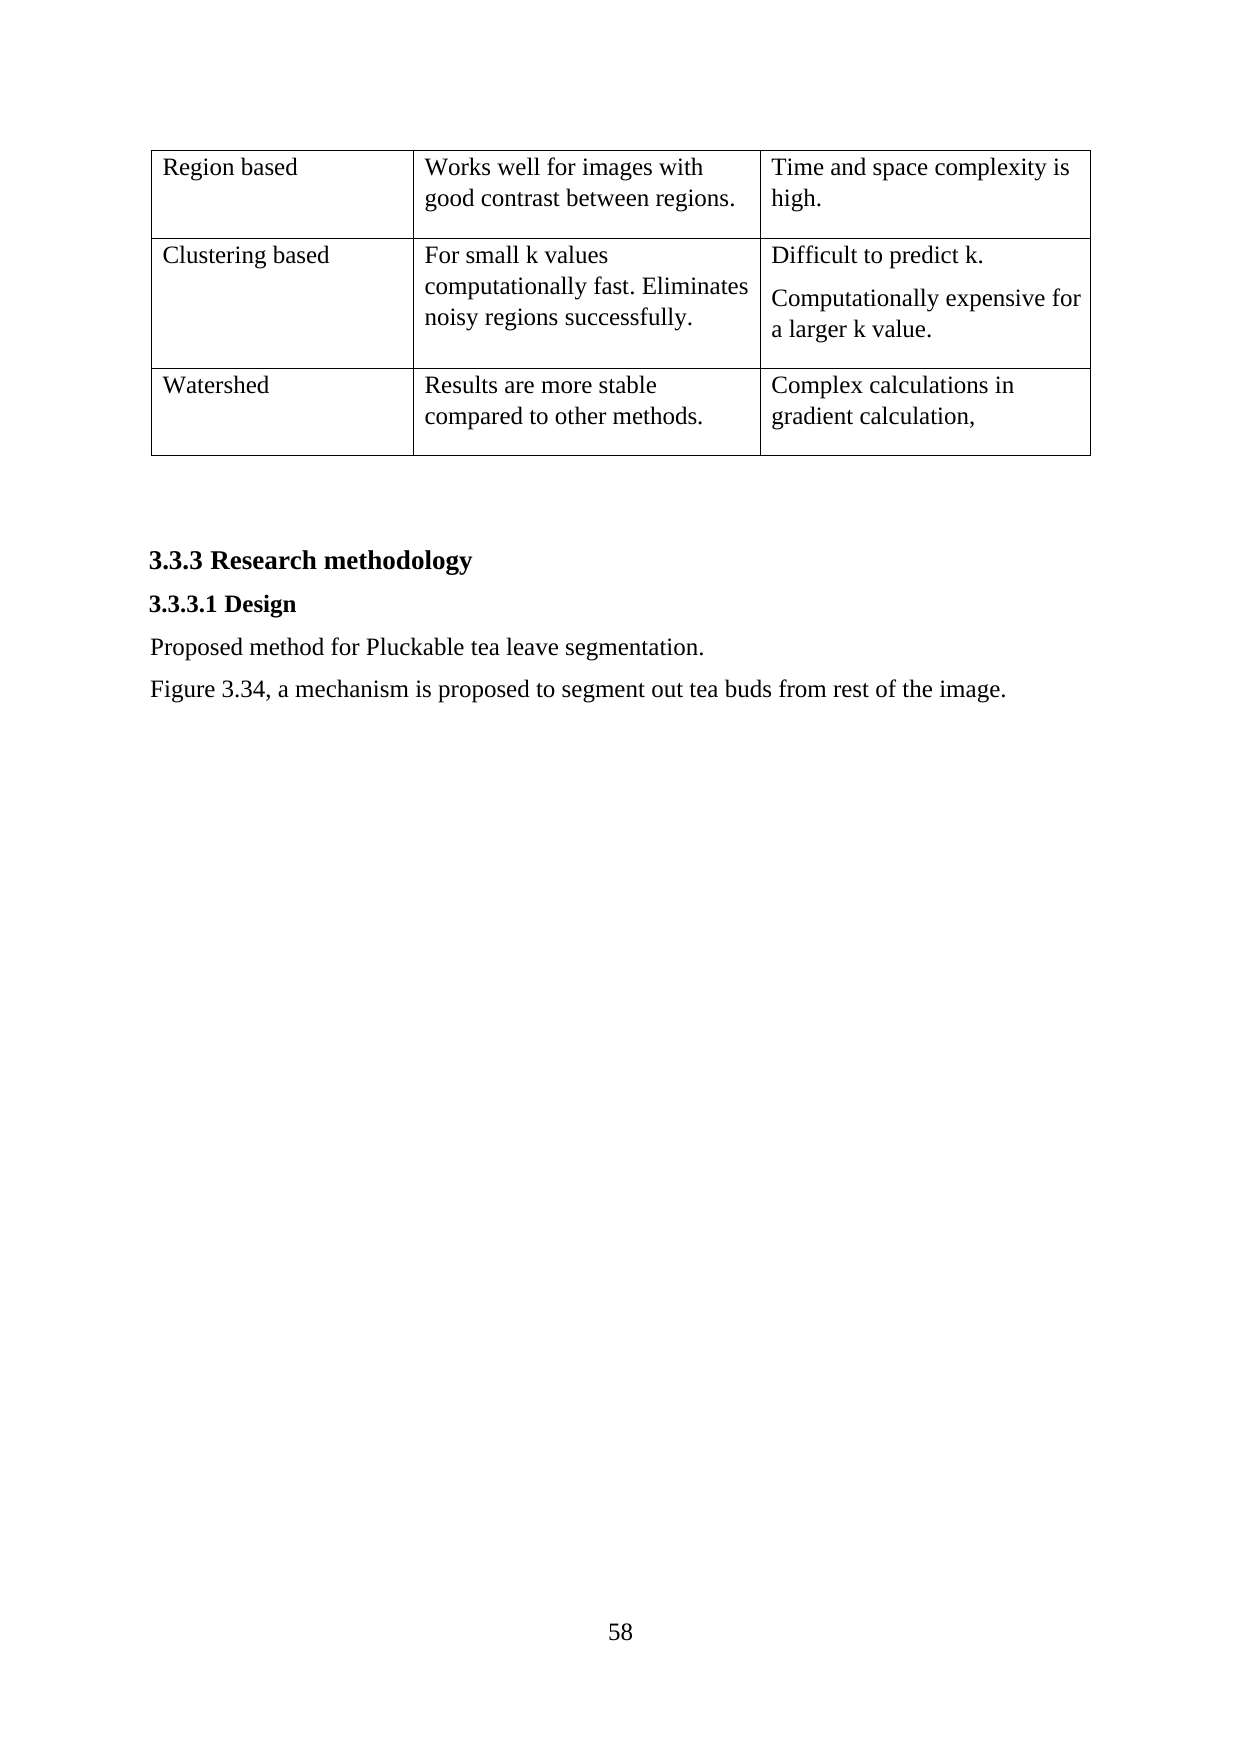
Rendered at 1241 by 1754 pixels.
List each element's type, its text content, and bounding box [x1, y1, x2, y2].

text Proposed method for Pluckable tea leave segmentation. [150, 632, 1091, 661]
subtitle 3.3.3.1 Design [148, 589, 1101, 618]
subtitle 3.3.3 Research methodology [148, 544, 1101, 576]
table_cell Watershed [152, 369, 413, 455]
table_cell Results are more stable compared to other methods. [414, 369, 760, 455]
table_cell Difficult to predict k. Computationally expensive for a larger k value. [761, 239, 1090, 368]
table_cell Time and space complexity is high. [761, 151, 1090, 237]
table_cell Region based [152, 151, 413, 237]
table_cell Works well for images with good contrast between regions. [414, 151, 760, 237]
table_cell Complex calculations in gradient calculation, [761, 369, 1090, 455]
table_cell For small k values computationally fast. Eliminates noisy regions successfully. [414, 239, 760, 368]
text Figure 3.34, a mechanism is proposed to segment out tea buds from rest of the image. [150, 674, 1091, 703]
table_cell Clustering based [152, 239, 413, 368]
